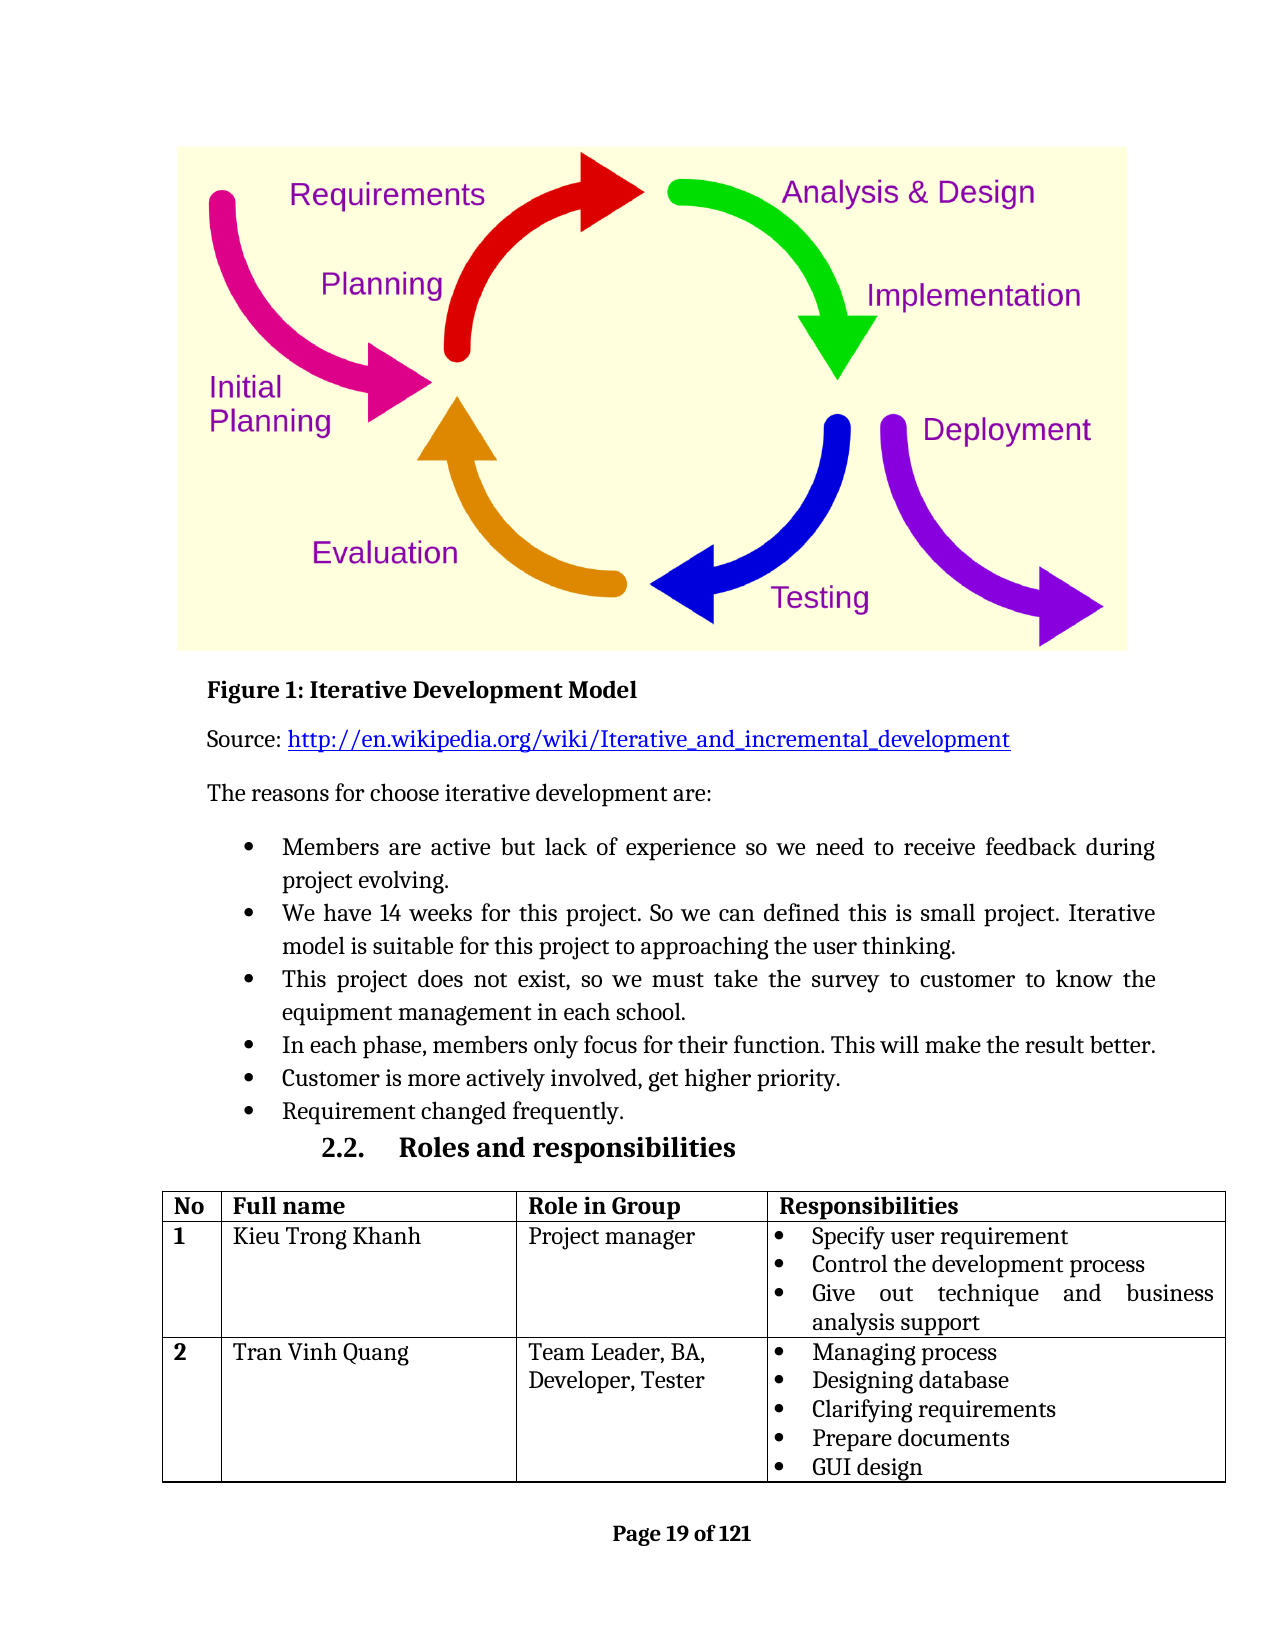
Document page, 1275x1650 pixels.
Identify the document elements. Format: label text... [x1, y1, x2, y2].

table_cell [768, 1338, 1225, 1481]
table_cell 2 [163, 1338, 221, 1481]
table_cell Kieu Trong Khanh [222, 1222, 516, 1337]
list We have 14 weeks for this project. So we can defined this is small project. Iterative model is suitable for this project to approaching the user thinking. [244, 899, 1157, 961]
list Customer is more actively involved, get higher priority. [244, 1064, 1157, 1093]
table_cell Project manager [517, 1222, 767, 1337]
list Members are active but lack of experience so we need to receive feedback during project evolving. [244, 833, 1157, 895]
list Requirement changed frequently. [244, 1097, 1157, 1126]
picture [177, 147, 1128, 651]
list In each phase, members only focus for their function. This will make the result better. [244, 1031, 1157, 1060]
list This project does not exist, so we must take the survey to customer to know the equipment management in each school. [244, 965, 1157, 1027]
list Roles and responsibilities [321, 1130, 1157, 1165]
table_cell Tran Vinh Quang [222, 1338, 516, 1481]
table_header Responsibilities [768, 1192, 1225, 1221]
table_cell 1 [163, 1222, 221, 1337]
text Source: http://en.wikipedia.org/wiki/Iterative_and_incremental_development [207, 725, 1157, 754]
table_header No [163, 1192, 221, 1221]
text The reasons for choose iterative development are: [207, 779, 1157, 808]
table_cell Specify user requirement Control the development process Give out technique and business analysis support [768, 1222, 1225, 1337]
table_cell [517, 1338, 767, 1481]
table_header Full name [222, 1192, 516, 1221]
table_header Role in Group [517, 1192, 767, 1221]
